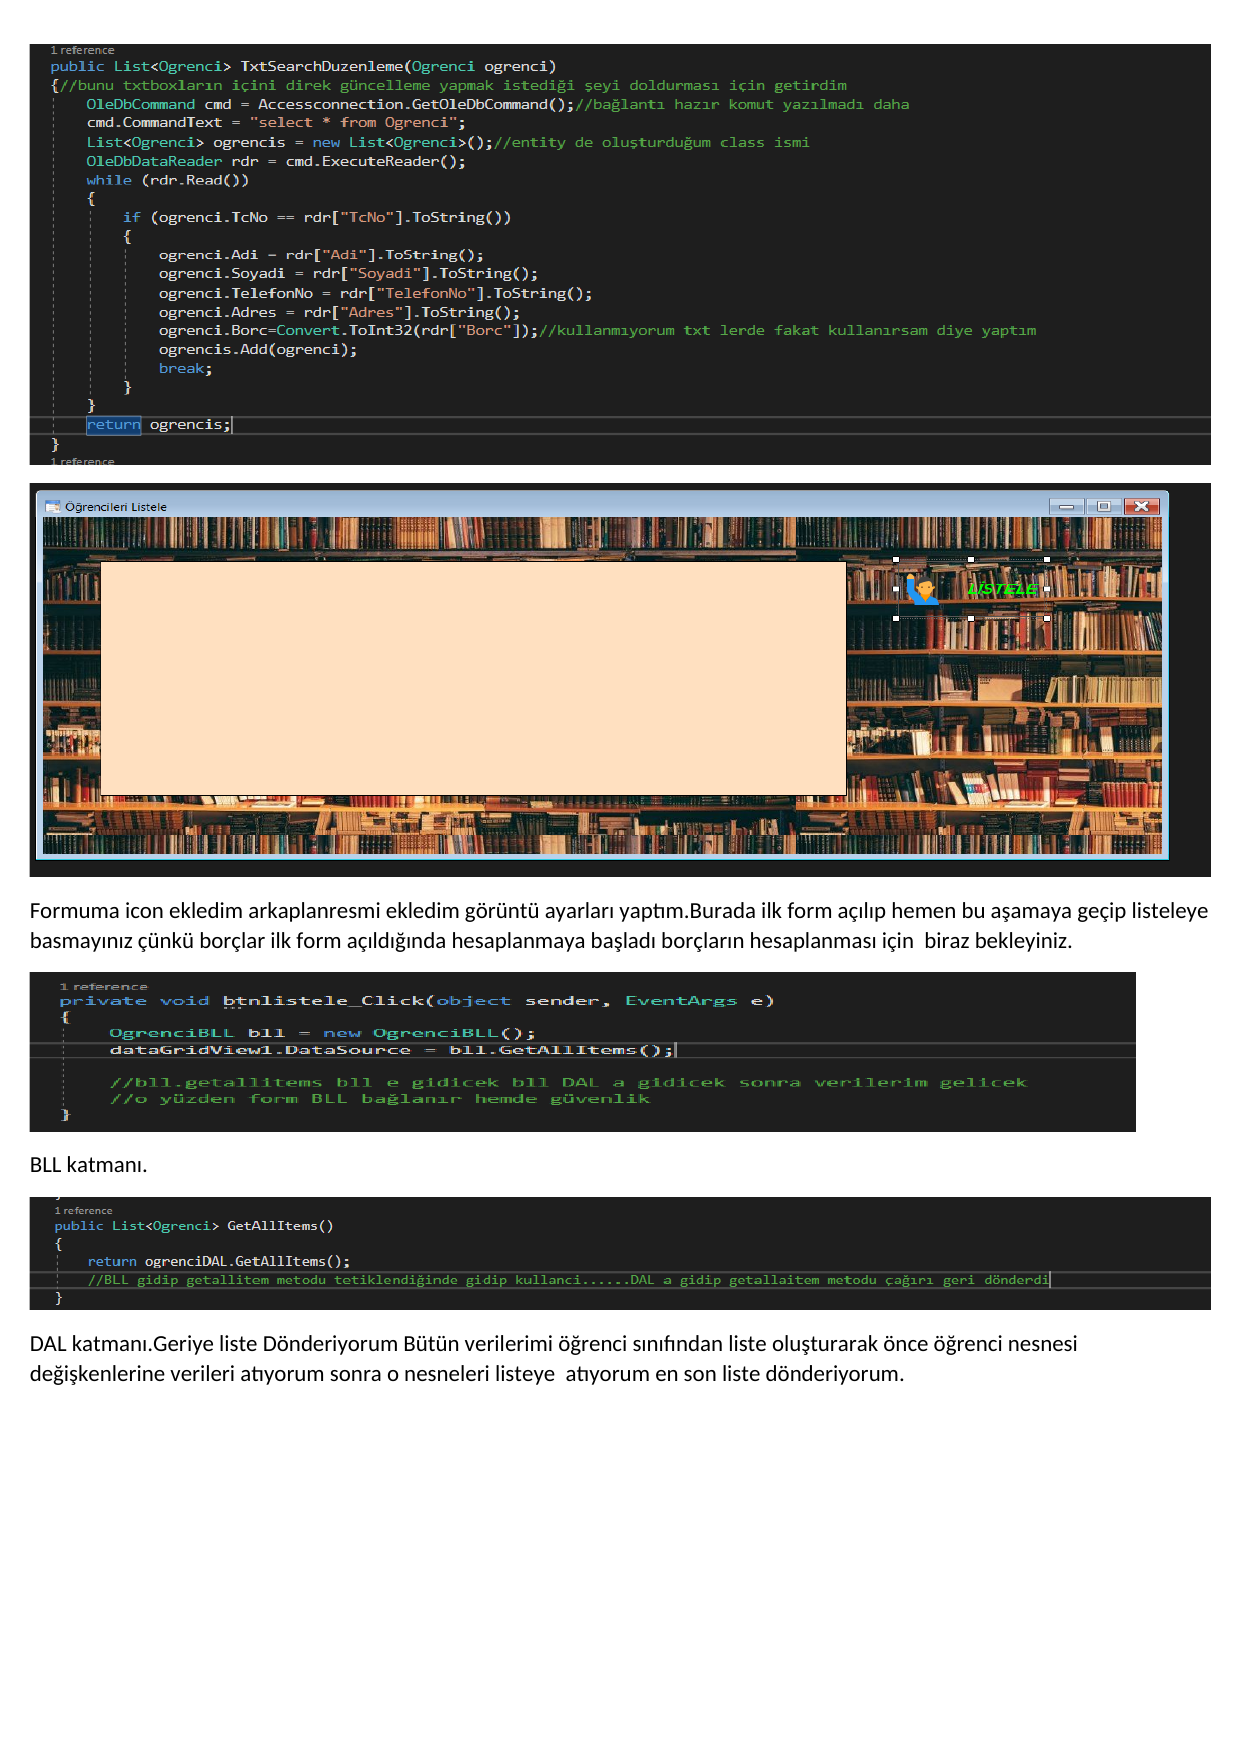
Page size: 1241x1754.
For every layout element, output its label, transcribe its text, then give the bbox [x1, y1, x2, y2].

picture [29, 483, 1211, 877]
text DAL katmanı.Geriye liste Dönderiyorum Bütün verilerimi öğrenci sınıfından liste oluşturarak önce öğrenci nesnesi değişkenlerine verileri atıyorum sonra o nesneleri listeye atıyorum en son liste dönderiyorum. [29, 1329, 1211, 1387]
picture [29, 972, 1136, 1132]
text Formuma icon ekledim arkaplanresmi ekledim görüntü ayarları yaptım.Burada ilk form açılıp hemen bu aşamaya geçip listeleye basmayınız çünkü borçlar ilk form açıldığında hesaplanmaya başladı borçların hesaplanması için biraz bekleyiniz. [29, 896, 1211, 954]
picture [29, 44, 1211, 465]
text BLL katmanı. [29, 1151, 1211, 1178]
picture [29, 1197, 1211, 1310]
